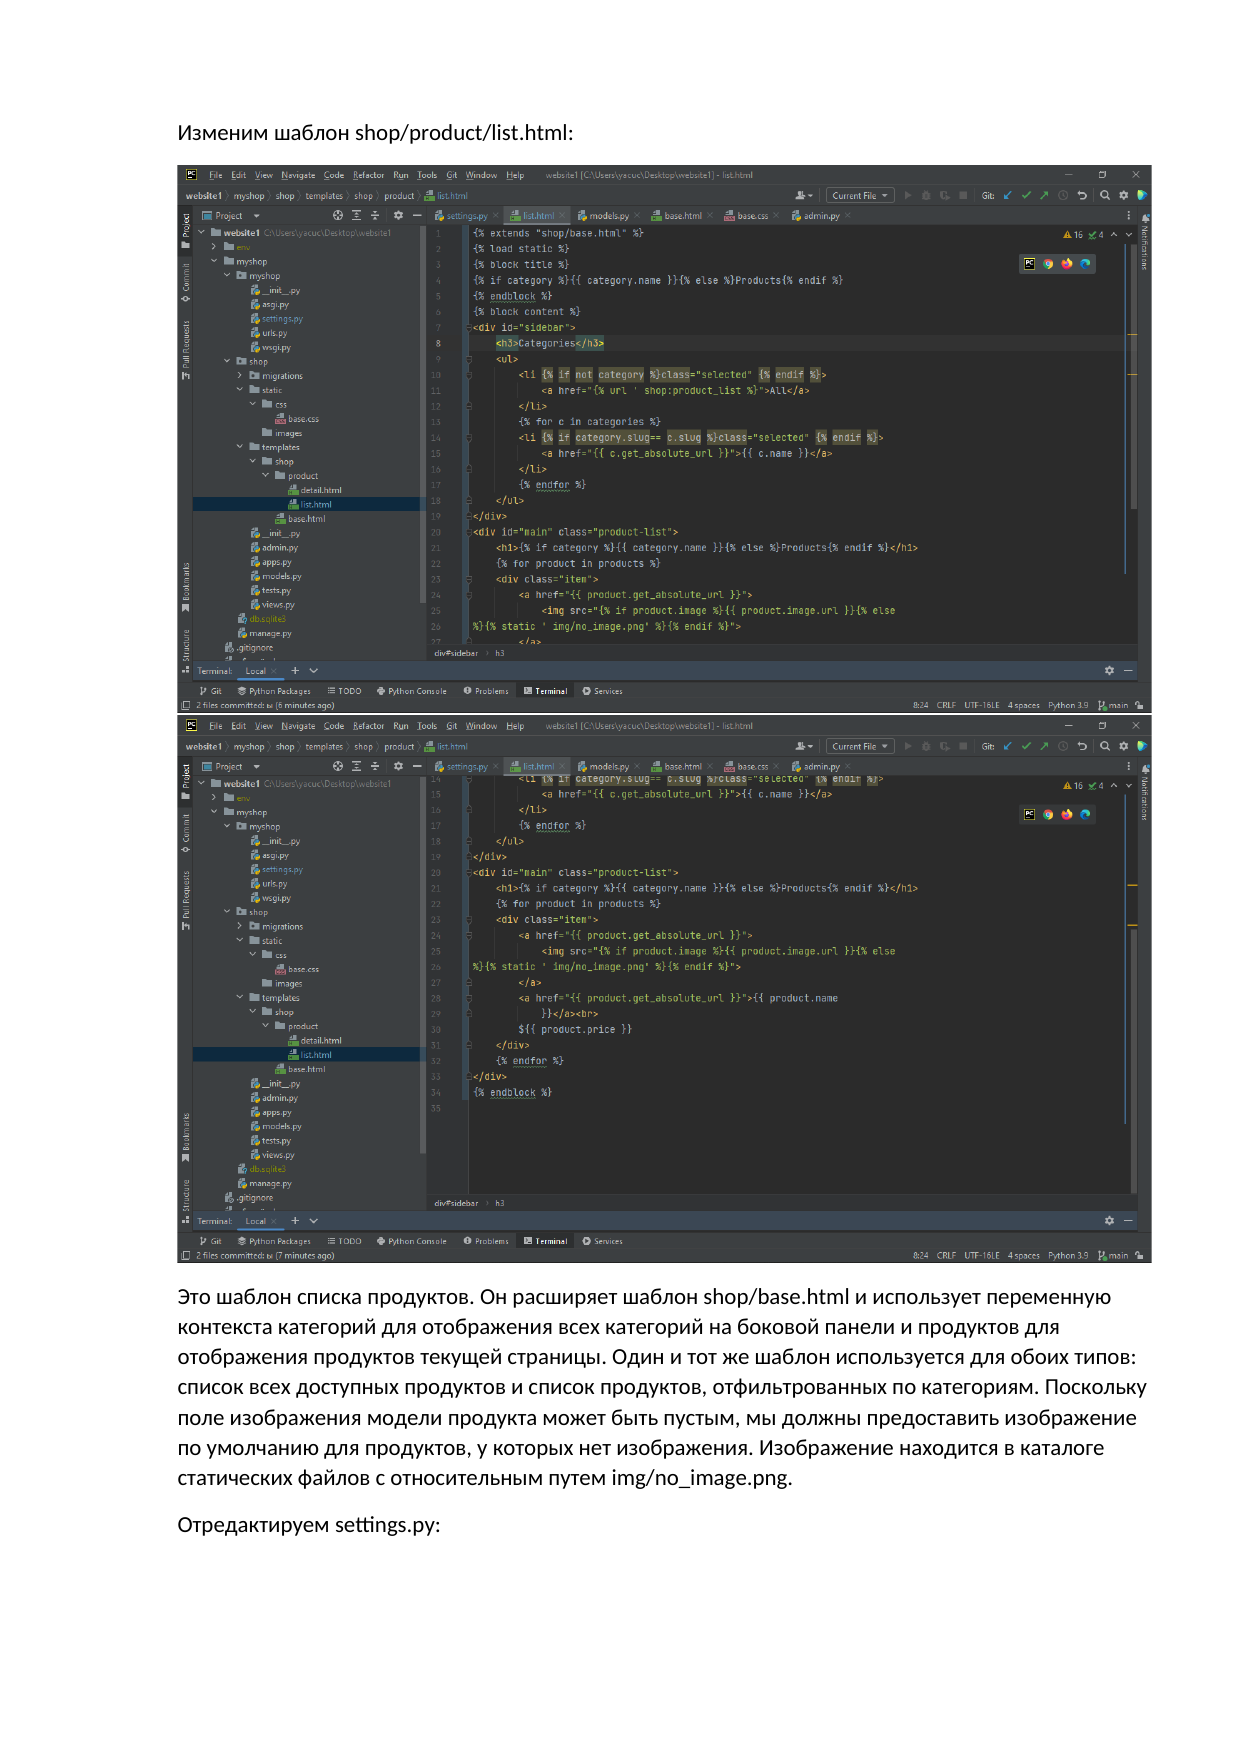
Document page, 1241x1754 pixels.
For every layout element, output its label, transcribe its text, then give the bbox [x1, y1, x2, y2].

picture [177, 715, 1152, 1263]
text Это шаблон списка продуктов. Он расширяет шаблон shop/base.html и использует переменную контекста категорий для отображения всех категорий на боковой панели и продуктов для отображения продуктов текущей страницы. Один и тот же шаблон используется для обоих типов: список всех доступных продуктов и список продуктов, отфильтрованных по категориям. Поскольку поле изображения модели продукта может быть пустым, мы должны предоставить изображение по умолчанию для продуктов, у которых нет изображения. Изображение находится в каталоге статических файлов с относительным путем img/no_image.png. [177, 1282, 1152, 1491]
text Изменим шаблон shop/product/list.html: [177, 118, 1152, 146]
picture [177, 165, 1152, 713]
text Отредактируем settings.py: [177, 1510, 1152, 1538]
